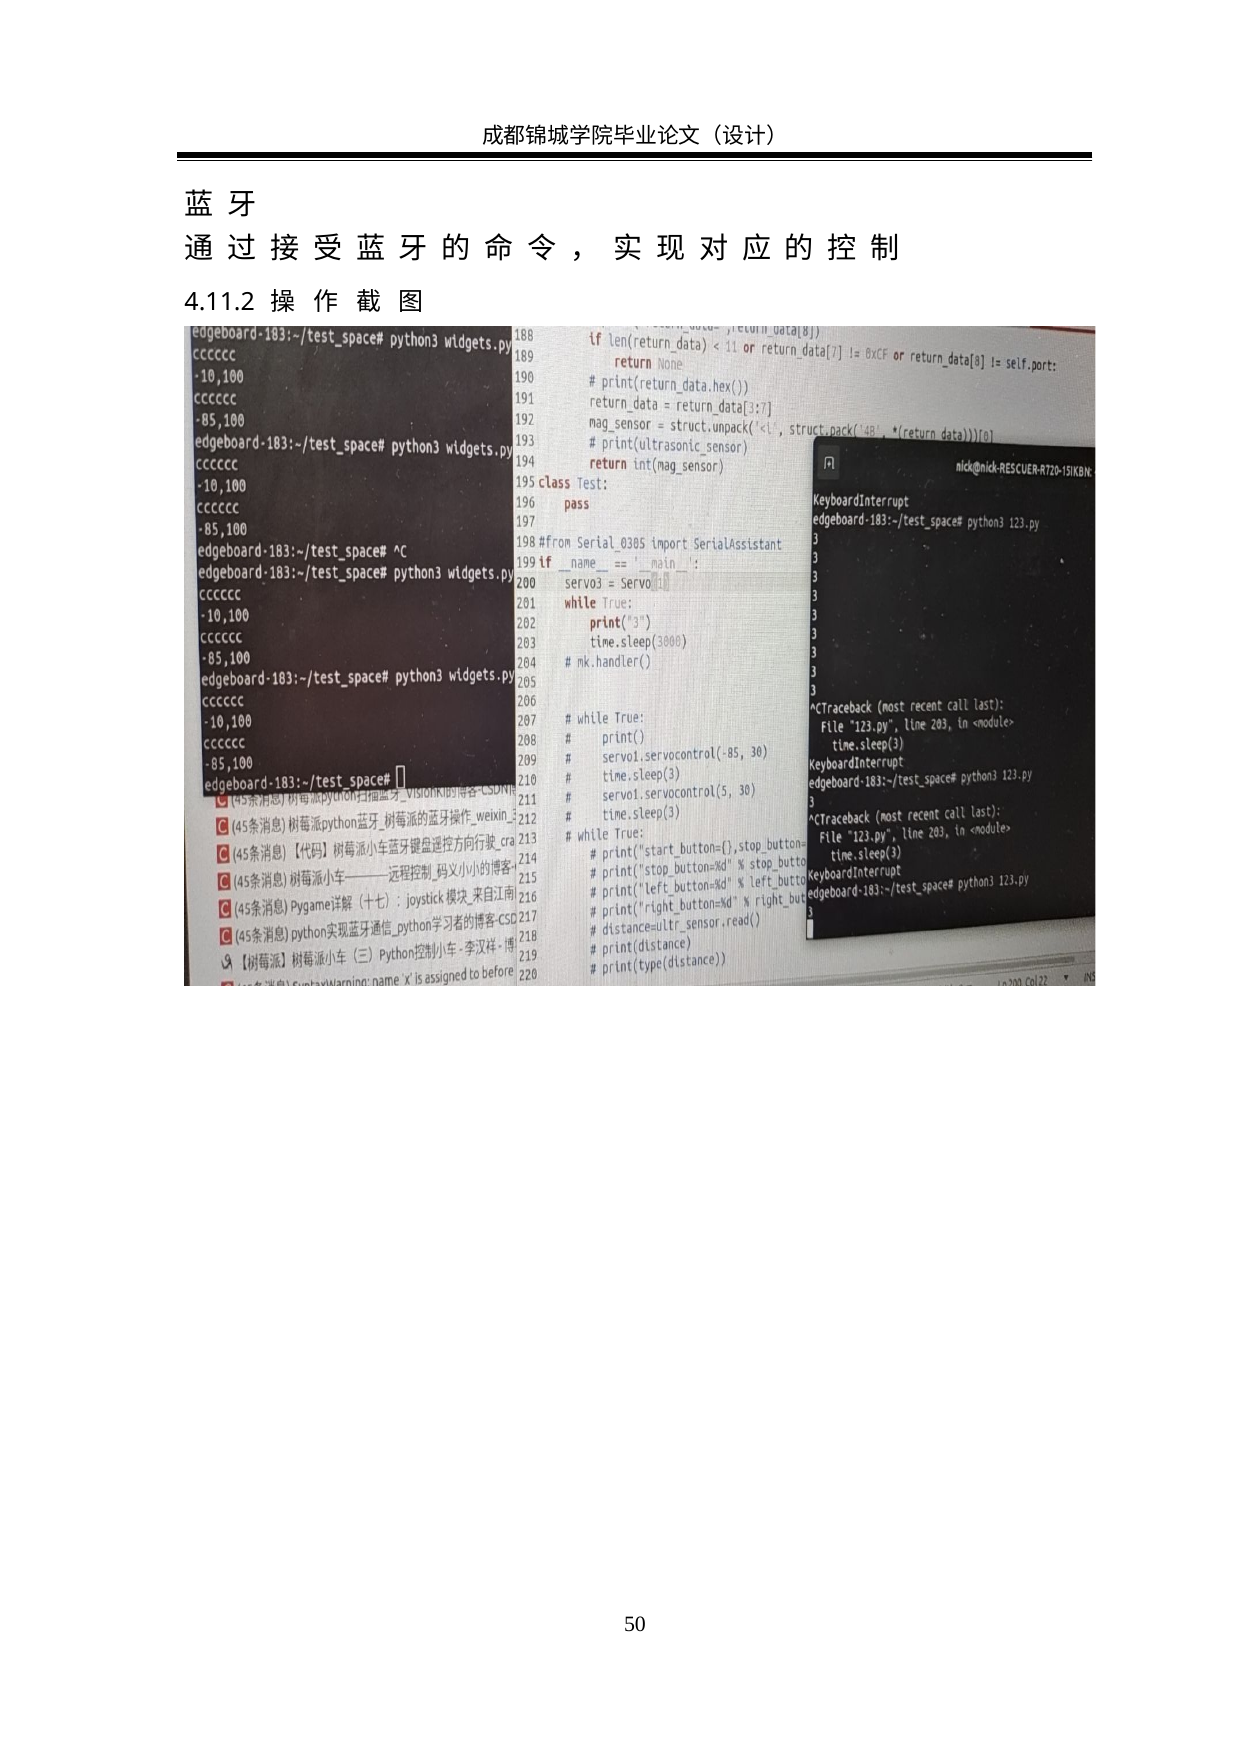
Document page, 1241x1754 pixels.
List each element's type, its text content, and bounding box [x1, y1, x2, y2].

text 4.11.2 操作截图 [184, 278, 1085, 321]
picture [184, 326, 1096, 986]
text 通过接受蓝牙的命令，实现对应的控制 [184, 224, 1085, 267]
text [184, 180, 1085, 224]
